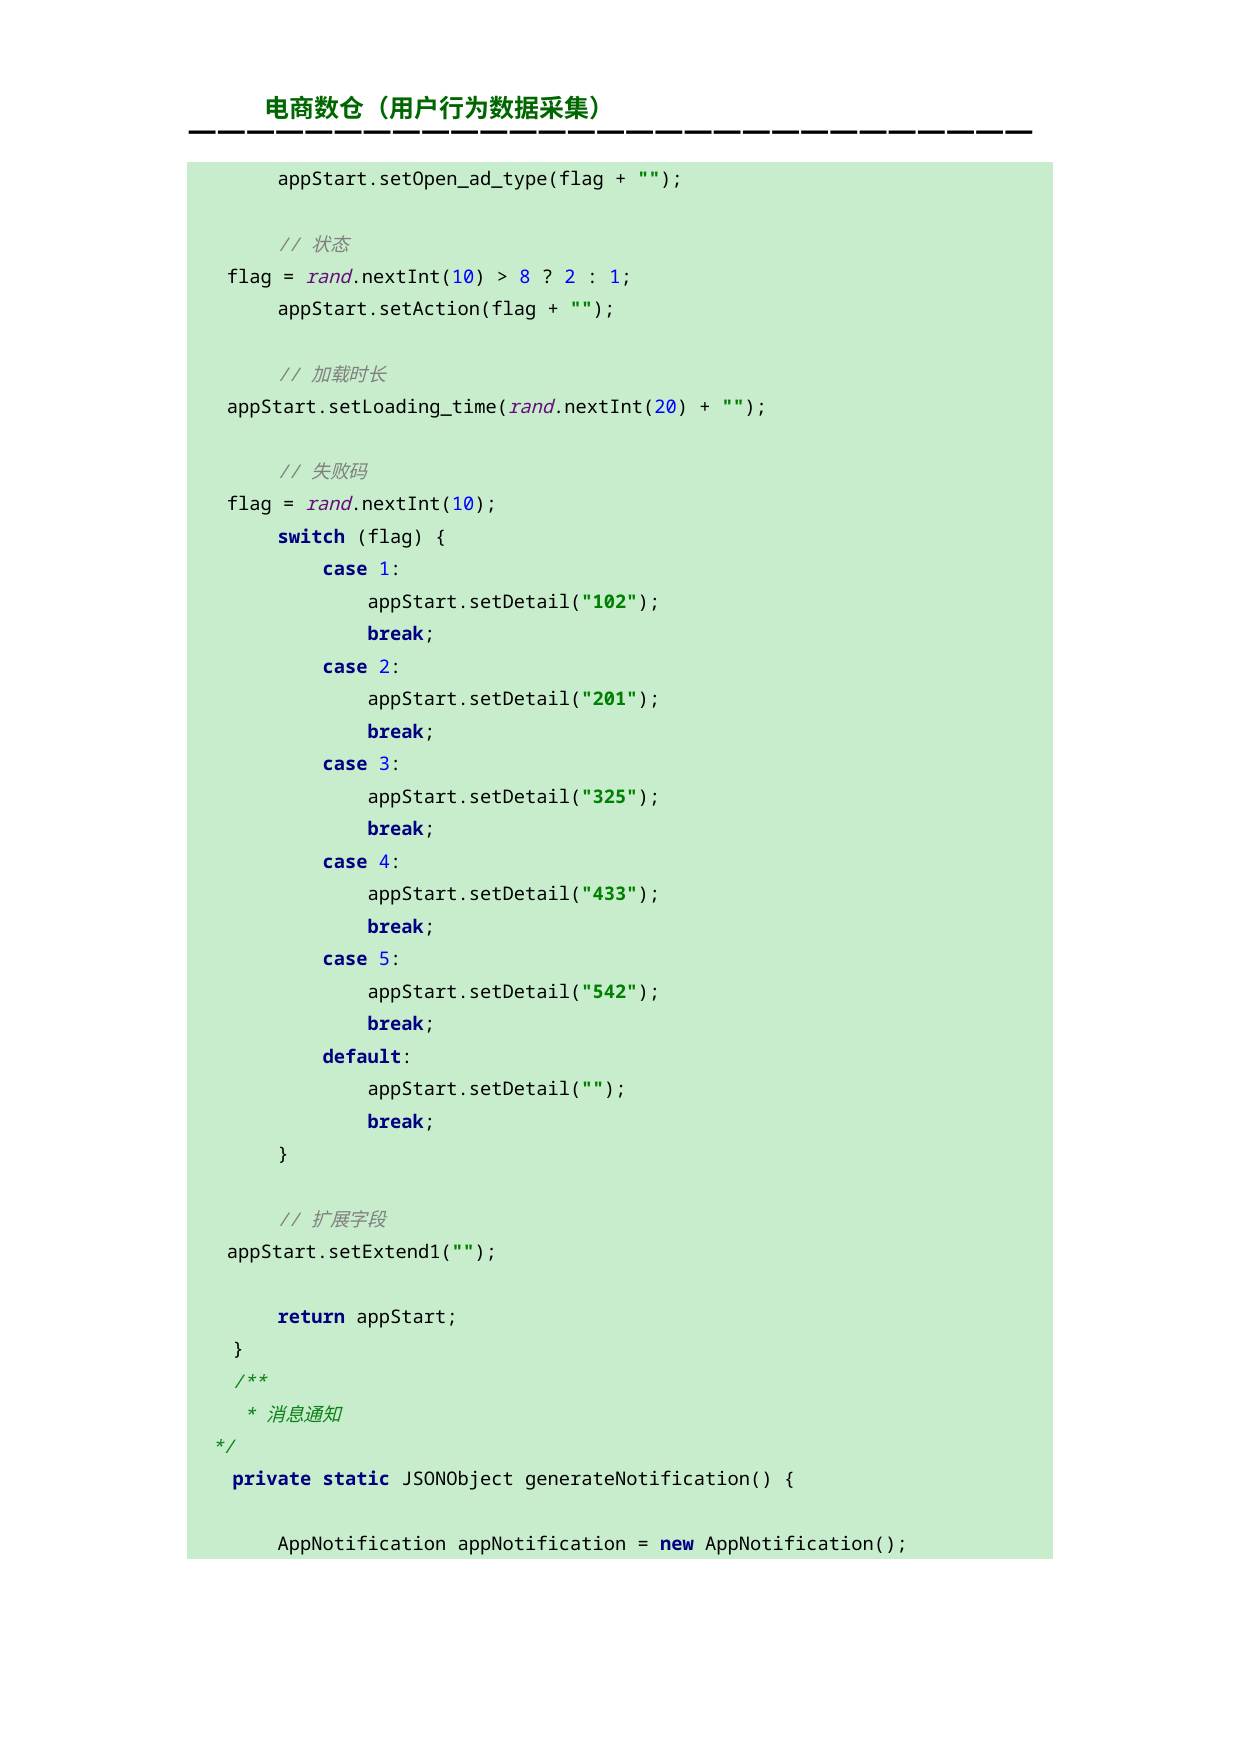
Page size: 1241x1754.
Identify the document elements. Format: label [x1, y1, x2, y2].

text [187, 162, 1053, 1559]
